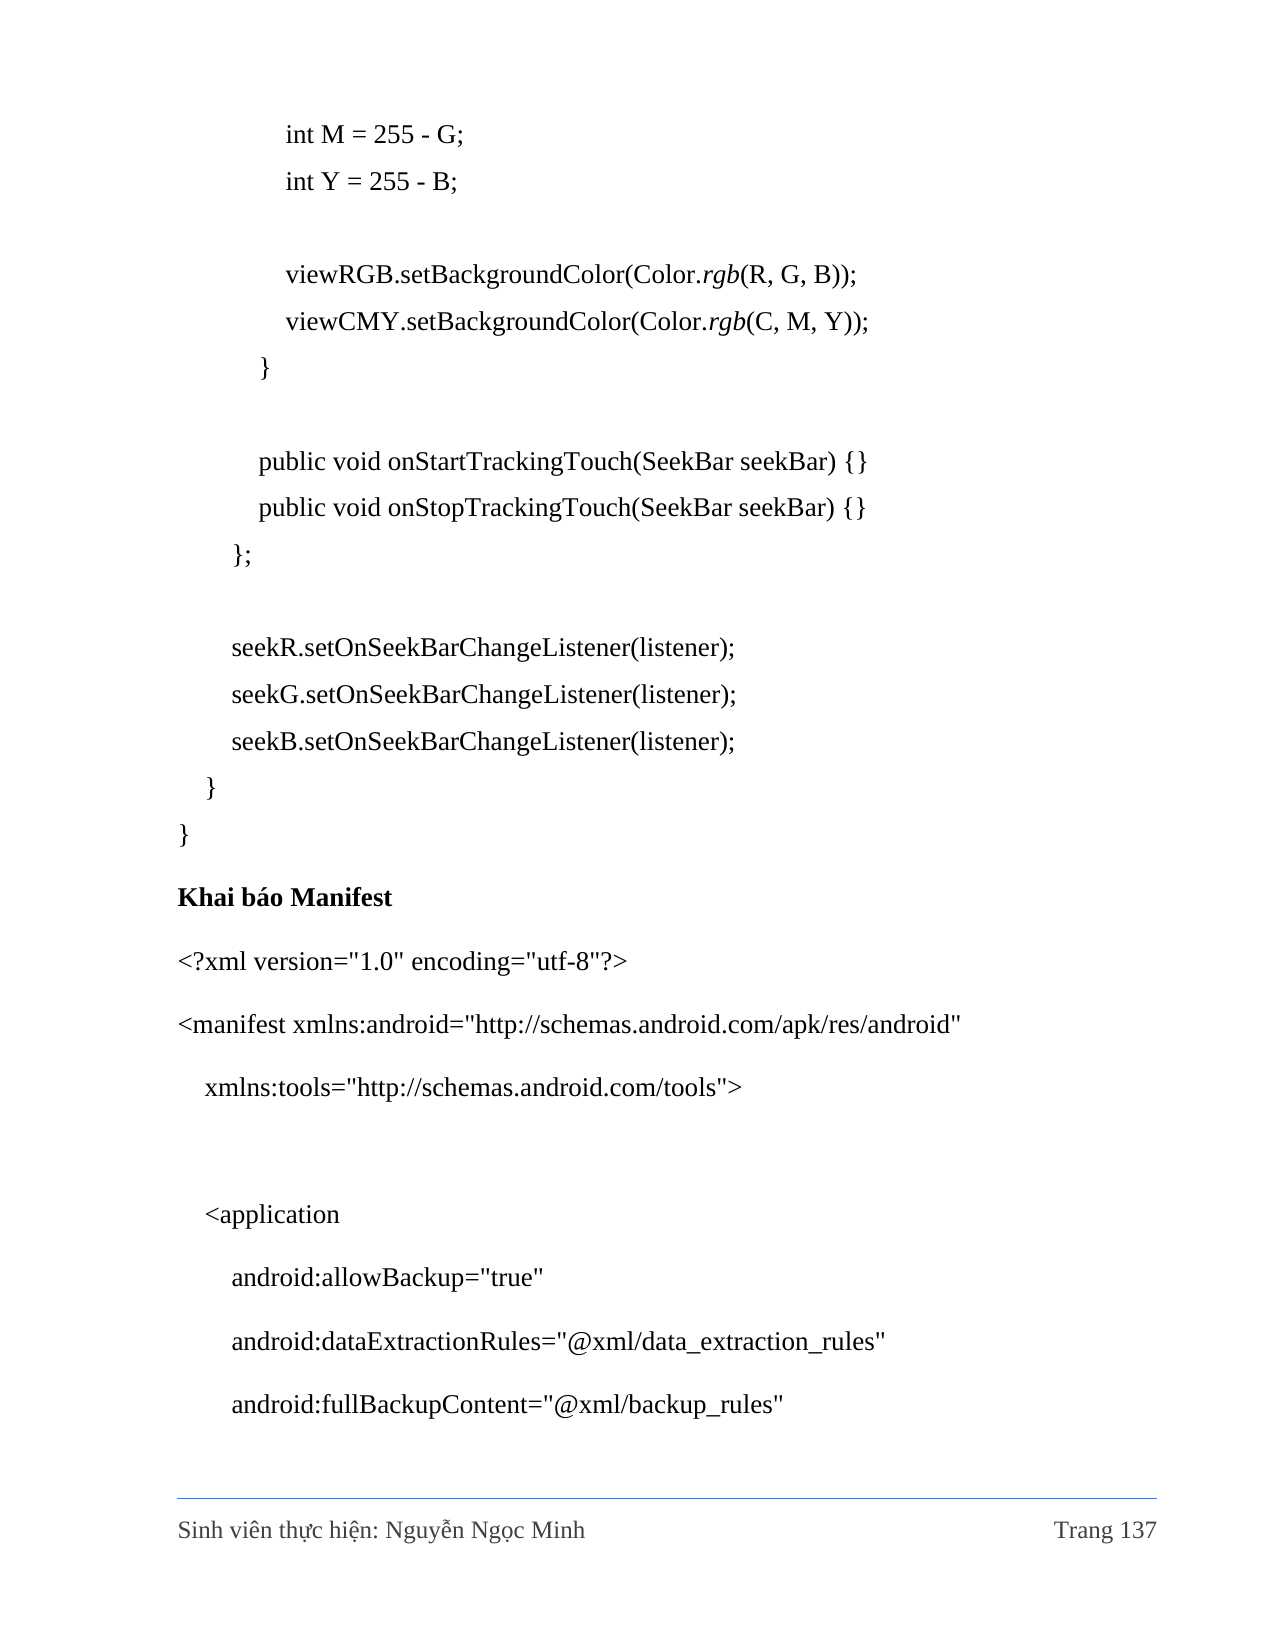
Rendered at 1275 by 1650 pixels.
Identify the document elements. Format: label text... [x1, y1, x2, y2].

text <manifest xmlns:android="http://schemas.android.com/apk/res/android" [177, 1008, 1157, 1039]
text <application [177, 1198, 1157, 1229]
text android:fullBackupContent="@xml/backup_rules" [177, 1388, 1157, 1419]
text <?xml version="1.0" encoding="utf-8"?> [177, 945, 1157, 976]
text xmlns:tools="http://schemas.android.com/tools"> [177, 1071, 1157, 1103]
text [177, 118, 1157, 849]
text android:dataExtractionRules="@xml/data_extraction_rules" [177, 1325, 1157, 1356]
text android:allowBackup="true" [177, 1261, 1157, 1293]
text Khai báo Manifest [177, 881, 1157, 913]
